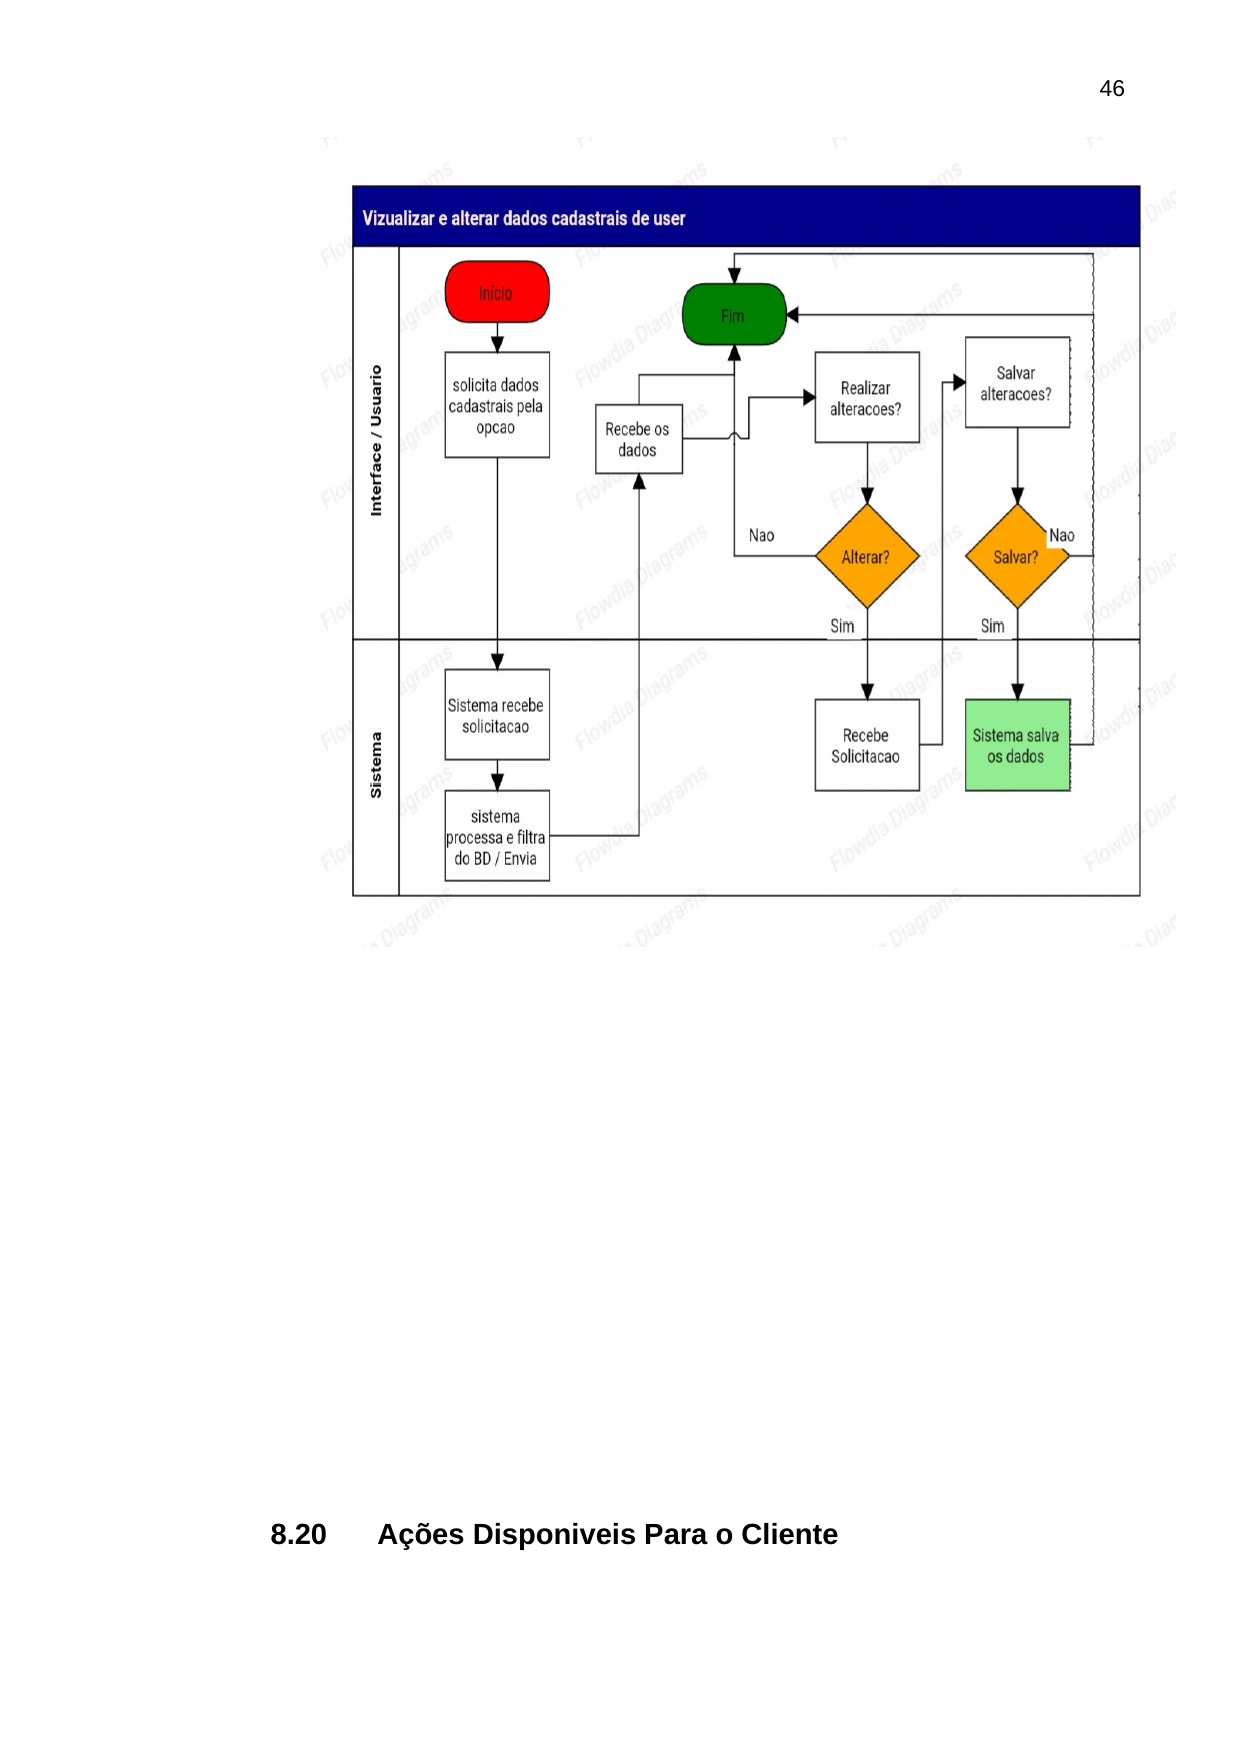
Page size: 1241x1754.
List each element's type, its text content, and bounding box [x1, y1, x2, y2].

picture [314, 137, 1177, 947]
subtitle Ações Disponiveis Para o Cliente [270, 1517, 1141, 1551]
